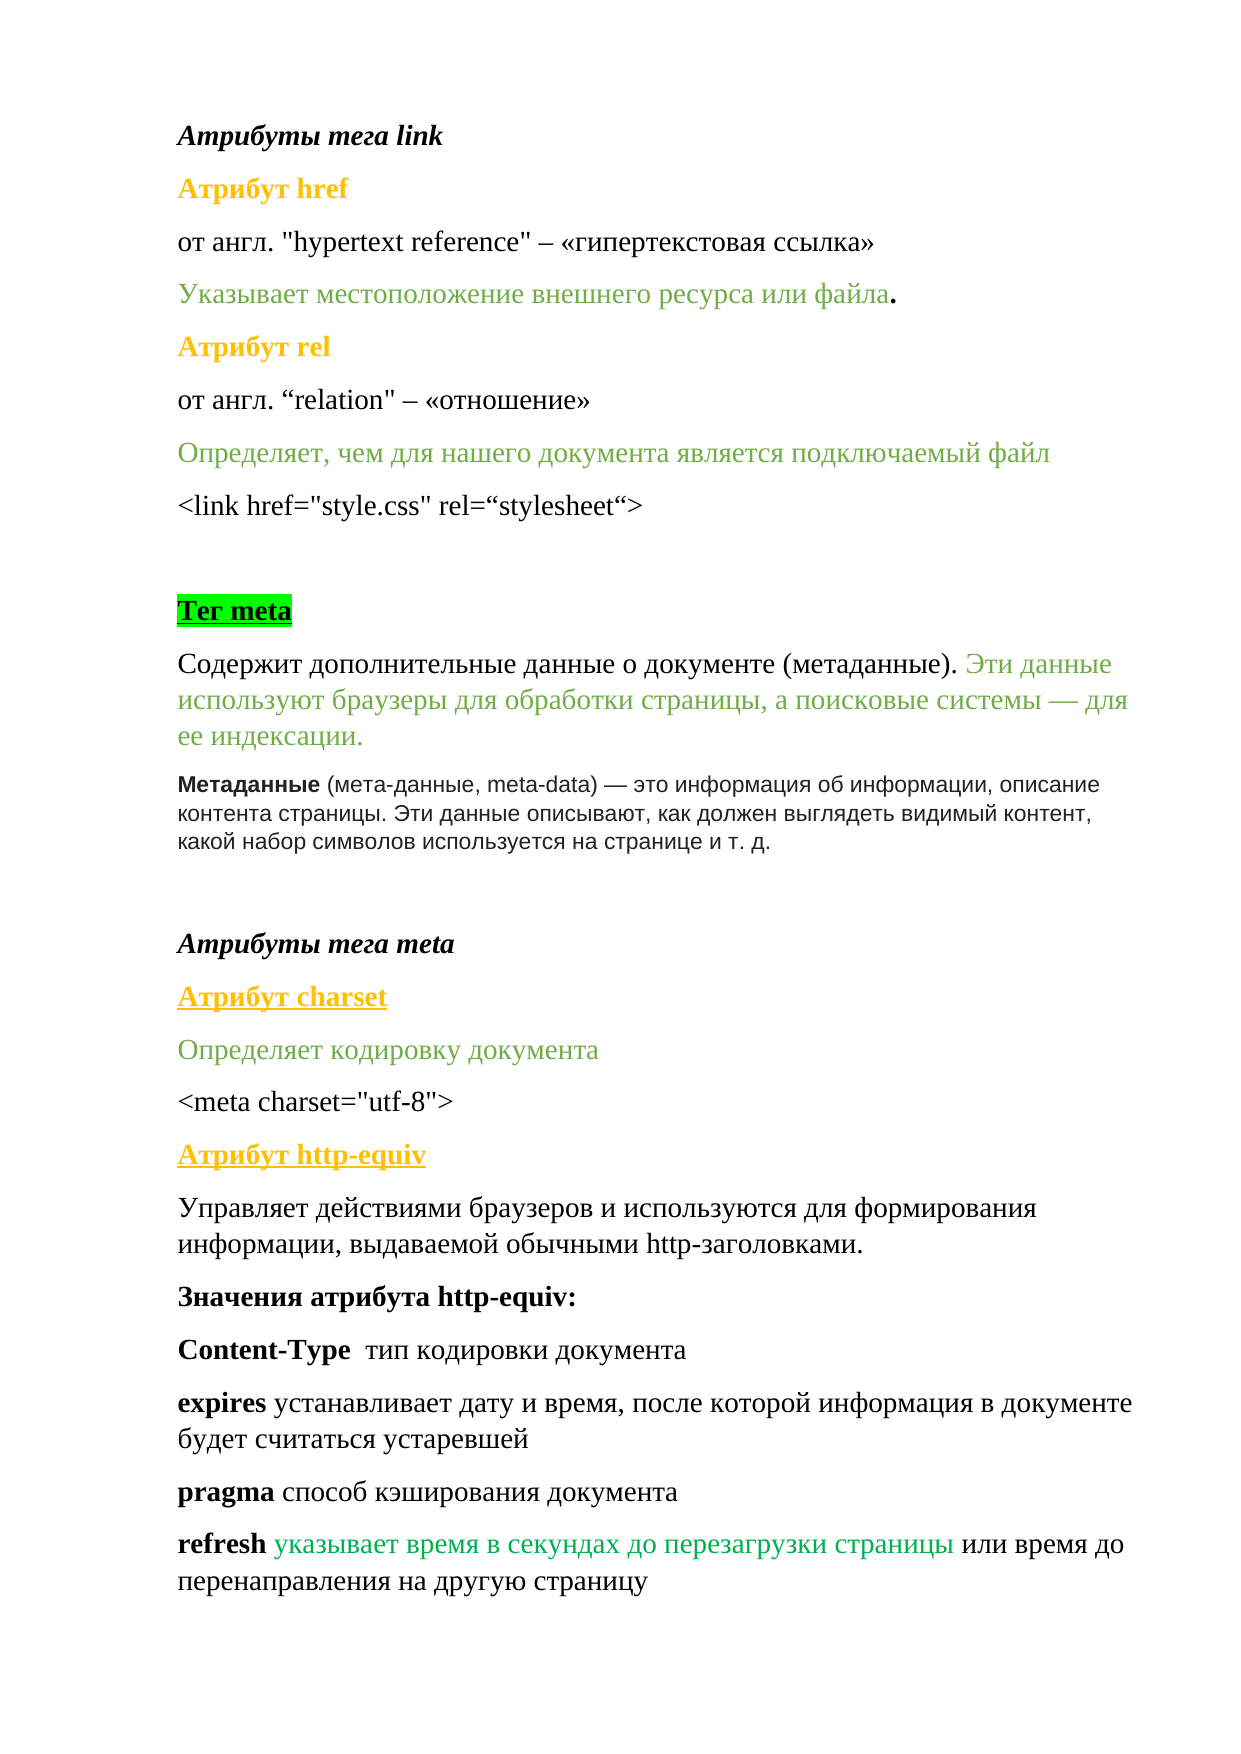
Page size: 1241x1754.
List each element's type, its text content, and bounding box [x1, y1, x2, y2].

text refresh указывает время в секундах до перезагрузки страницы или время до перенаправления на другую страницу [177, 1527, 1152, 1596]
text Атрибут http-equiv [177, 1137, 1152, 1171]
text от англ. "hypertext reference" ‒ «гипертекстовая ссылка» [177, 224, 1152, 257]
text от англ. “relation" ‒ «отношение» [177, 382, 1152, 416]
text Атрибуты тега link [177, 118, 1152, 152]
text Атрибуты тега meta [177, 926, 1152, 960]
text Атрибут rel [177, 329, 1152, 363]
text Содержит дополнительные данные о документе (метаданные). Эти данные используют браузеры для обработки страницы, а поисковые системы — для ее индексации. [177, 646, 1152, 752]
text Указывает местоположение внешнего ресурса или файла. [177, 277, 1152, 310]
text Определяет, чем для нашего документа является подключаемый файл [177, 435, 1152, 468]
text Атрибут href [177, 171, 1152, 204]
text Определяет кодировку документа [177, 1032, 1152, 1065]
text expires устанавливает дату и время, после которой информация в документе будет считаться устаревшей [177, 1385, 1152, 1454]
text <link href="style.css" rel=“stylesheet“> [177, 488, 1152, 521]
text Тег meta [177, 593, 1152, 627]
text Content-Type тип кодировки документа [177, 1332, 1152, 1366]
text Значения атрибута http-equiv: [177, 1279, 1152, 1313]
text Управляет действиями браузеров и используются для формирования информации, выдаваемой обычными http-заголовками. [177, 1190, 1152, 1260]
text pragma способ кэширования документа [177, 1474, 1152, 1507]
text Метаданные (мета-данные, meta-data) — это информация об информации, описание контента страницы. Эти данные описывают, как должен выглядеть видимый контент, какой набор символов используется на странице и т. д. [177, 771, 1152, 854]
text Атрибут charset [177, 979, 1152, 1012]
text <meta charset="utf-8"> [177, 1084, 1152, 1118]
